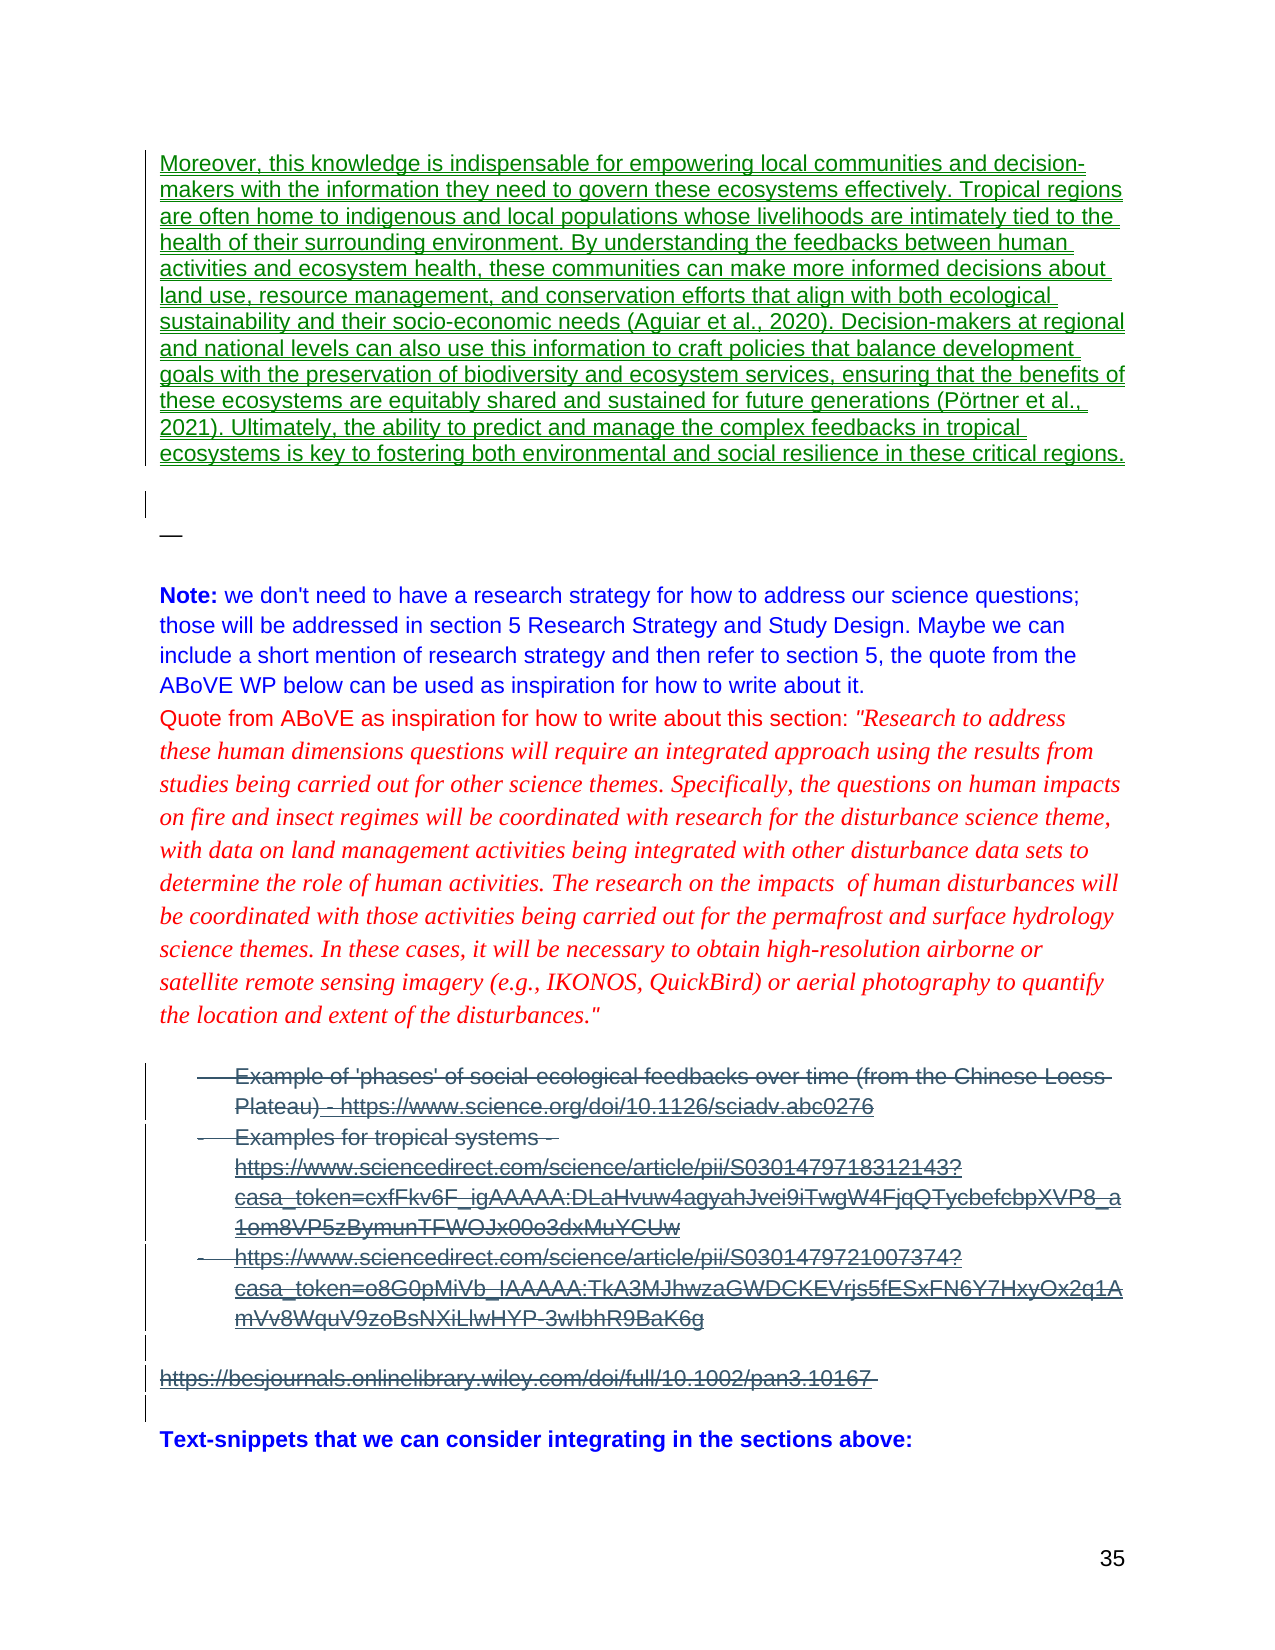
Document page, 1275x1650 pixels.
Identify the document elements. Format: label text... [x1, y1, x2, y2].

text Text-snippets that we can consider integrating in the sections above: [159, 1426, 1125, 1452]
text Quote from ABoVE as inspiration for how to write about this section: "Research to address these human dimensions questions will require an integrated approach using the results from studies being carried out for other science themes. Specifically, the questions on human impacts on fire and insect regimes will be coordinated with research for the disturbance science theme, with data on land management activities being integrated with other disturbance data sets to determine the role of human activities. The research on the impacts of human disturbances will be coordinated with those activities being carried out for the permafrost and surface hydrology science themes. In these cases, it will be necessary to obtain high-resolution airborne or satellite remote sensing imagery (e.g., IKONOS, QuickBird) or aerial photography to quantify the location and extent of the disturbances." [159, 703, 1125, 1029]
text Note: we don't need to have a research strategy for how to address our science questions; those will be addressed in section 5 Research Strategy and Study Design. Maybe we can include a short mention of research strategy and then refer to section 5, the quote from the ABoVE WP below can be used as inspiration for how to write about it. [159, 582, 1125, 699]
text — [159, 521, 1125, 548]
